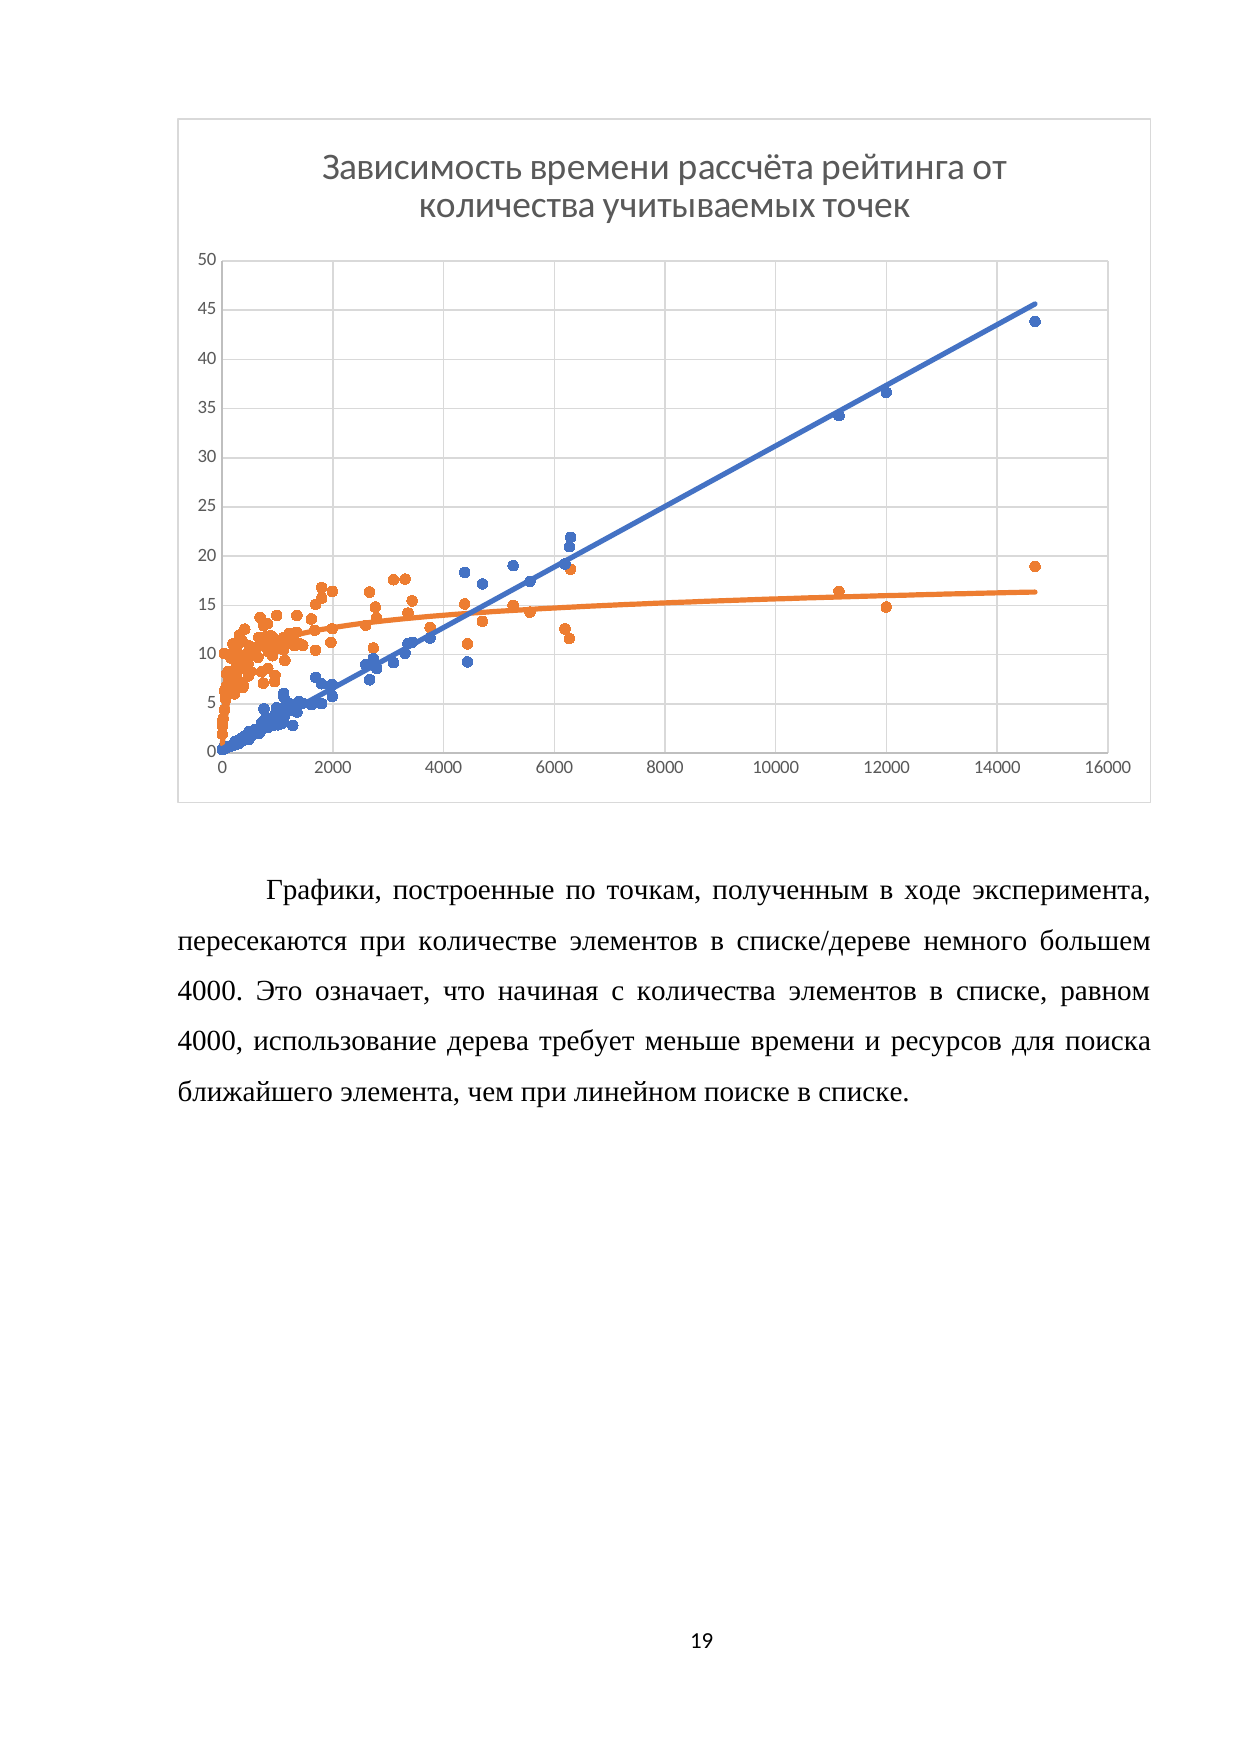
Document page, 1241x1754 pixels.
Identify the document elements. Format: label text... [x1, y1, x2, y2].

text Графики, построенные по точкам, полученным в ходе эксперимента, пересекаются при количестве элементов в списке/дереве немного большем 4000. Это означает, что начиная с количества элементов в списке, равном 4000, использование дерева требует меньше времени и ресурсов для поиска ближайшего элемента, чем при линейном поиске в списке. [177, 872, 1152, 1107]
